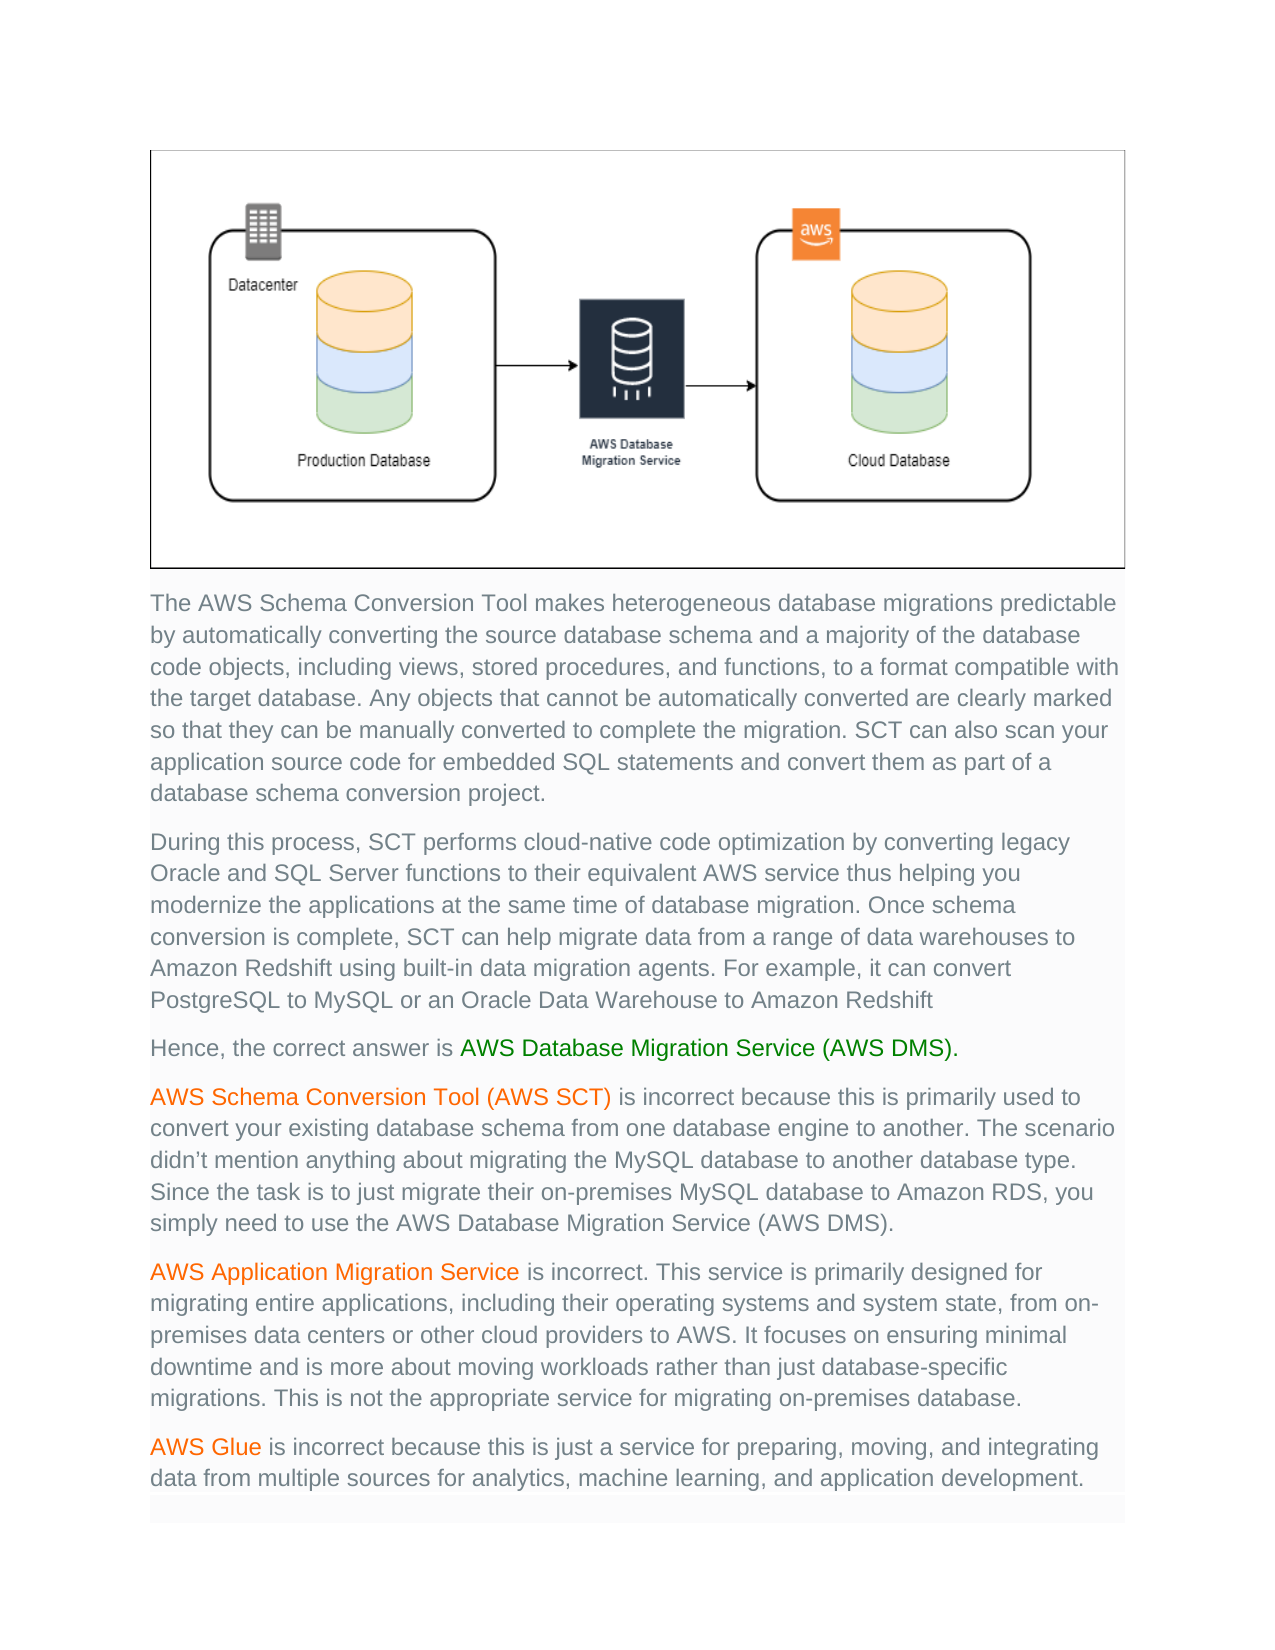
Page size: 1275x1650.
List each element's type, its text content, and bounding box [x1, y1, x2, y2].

text AWS Application Migration Service is incorrect. This service is primarily designed for migrating entire applications, including their operating systems and system state, from on-premises data centers or other cloud providers to AWS. It focuses on ensuring minimal downtime and is more about moving workloads rather than just database-specific migrations. This is not the appropriate service for migrating on-premises database. [150, 1258, 1125, 1412]
text AWS Schema Conversion Tool (AWS SCT) is incorrect because this is primarily used to convert your existing database schema from one database engine to another. The scenario didn’t mention anything about migrating the MySQL database to another database type. Since the task is to just migrate their on-premises MySQL database to Amazon RDS, you simply need to use the AWS Database Migration Service (AWS DMS). [150, 1083, 1125, 1237]
text Hence, the correct answer is AWS Database Migration Service (AWS DMS). [150, 1034, 1125, 1062]
text During this process, SCT performs cloud-native code optimization by converting legacy Oracle and SQL Server functions to their equivalent AWS service thus helping you modernize the applications at the same time of database migration. Once schema conversion is complete, SCT can help migrate data from a range of data warehouses to Amazon Redshift using built-in data migration agents. For example, it can convert PostgreSQL to MySQL or an Oracle Data Warehouse to Amazon Redshift [150, 828, 1125, 1013]
text AWS Glue is incorrect because this is just a service for preparing, moving, and integrating data from multiple sources for analytics, machine learning, and application development. [150, 1433, 1125, 1492]
picture [150, 150, 1125, 569]
text The AWS Schema Conversion Tool makes heterogeneous database migrations predictable by automatically converting the source database schema and a majority of the database code objects, including views, stored procedures, and functions, to a format compatible with the target database. Any objects that cannot be automatically converted are clearly marked so that they can be manually converted to complete the migration. SCT can also scan your application source code for embedded SQL statements and convert them as part of a database schema conversion project. [150, 589, 1125, 807]
